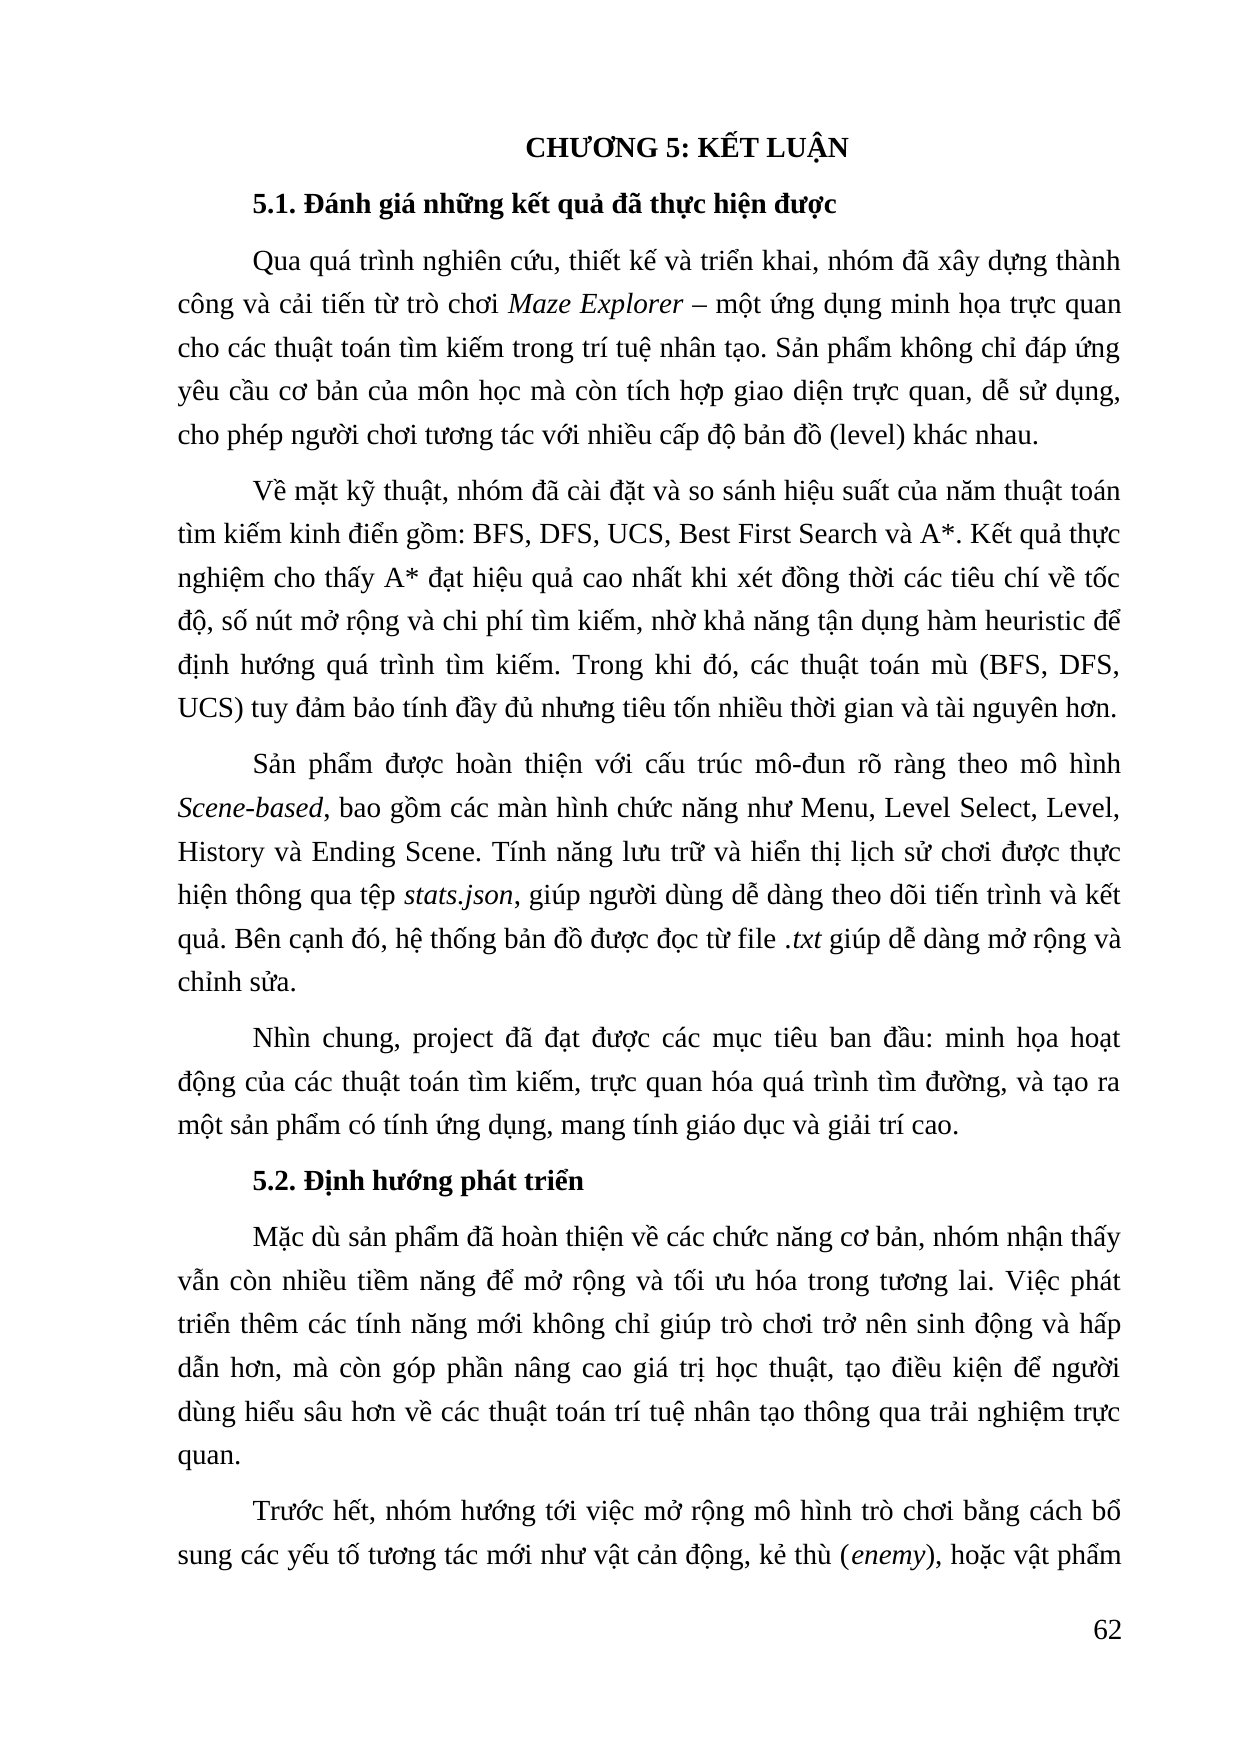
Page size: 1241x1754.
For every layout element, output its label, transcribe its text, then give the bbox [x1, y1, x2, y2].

text Nhìn chung, project đã đạt được các mục tiêu ban đầu: minh họa hoạt động của các thuật toán tìm kiếm, trực quan hóa quá trình tìm đường, và tạo ra một sản phẩm có tính ứng dụng, mang tính giáo dục và giải trí cao. [177, 1020, 1122, 1141]
text Sản phẩm được hoàn thiện với cấu trúc mô-đun rõ ràng theo mô hình Scene-based, bao gồm các màn hình chức năng như Menu, Level Select, Level, History và Ending Scene. Tính năng lưu trữ và hiển thị lịch sử chơi được thực hiện thông qua tệp stats.json, giúp người dùng dễ dàng theo dõi tiến trình và kết quả. Bên cạnh đó, hệ thống bản đồ được đọc từ file .txt giúp dễ dàng mở rộng và chỉnh sửa. [177, 747, 1122, 998]
text Qua quá trình nghiên cứu, thiết kế và triển khai, nhóm đã xây dựng thành công và cải tiến từ trò chơi Maze Explorer – một ứng dụng minh họa trực quan cho các thuật toán tìm kiếm trong trí tuệ nhân tạo. Sản phẩm không chỉ đáp ứng yêu cầu cơ bản của môn học mà còn tích hợp giao diện trực quan, dễ sử dụng, cho phép người chơi tương tác với nhiều cấp độ bản đồ (level) khác nhau. [177, 243, 1122, 450]
text CHƯƠNG 5: KẾT LUẬN [177, 131, 1122, 164]
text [177, 1493, 1122, 1570]
text Về mặt kỹ thuật, nhóm đã cài đặt và so sánh hiệu suất của năm thuật toán tìm kiếm kinh điển gồm: BFS, DFS, UCS, Best First Search và A*. Kết quả thực nghiệm cho thấy A* đạt hiệu quả cao nhất khi xét đồng thời các tiêu chí về tốc độ, số nút mở rộng và chi phí tìm kiếm, nhờ khả năng tận dụng hàm heuristic để định hướng quá trình tìm kiếm. Trong khi đó, các thuật toán mù (BFS, DFS, UCS) tuy đảm bảo tính đầy đủ nhưng tiêu tốn nhiều thời gian và tài nguyên hơn. [177, 473, 1122, 724]
text 5.2. Định hướng phát triển [177, 1163, 1122, 1197]
text Mặc dù sản phẩm đã hoàn thiện về các chức năng cơ bản, nhóm nhận thấy vẫn còn nhiều tiềm năng để mở rộng và tối ưu hóa trong tương lai. Việc phát triển thêm các tính năng mới không chỉ giúp trò chơi trở nên sinh động và hấp dẫn hơn, mà còn góp phần nâng cao giá trị học thuật, tạo điều kiện để người dùng hiểu sâu hơn về các thuật toán trí tuệ nhân tạo thông qua trải nghiệm trực quan. [177, 1219, 1122, 1471]
text 5.1. Đánh giá những kết quả đã thực hiện được [177, 187, 1122, 220]
